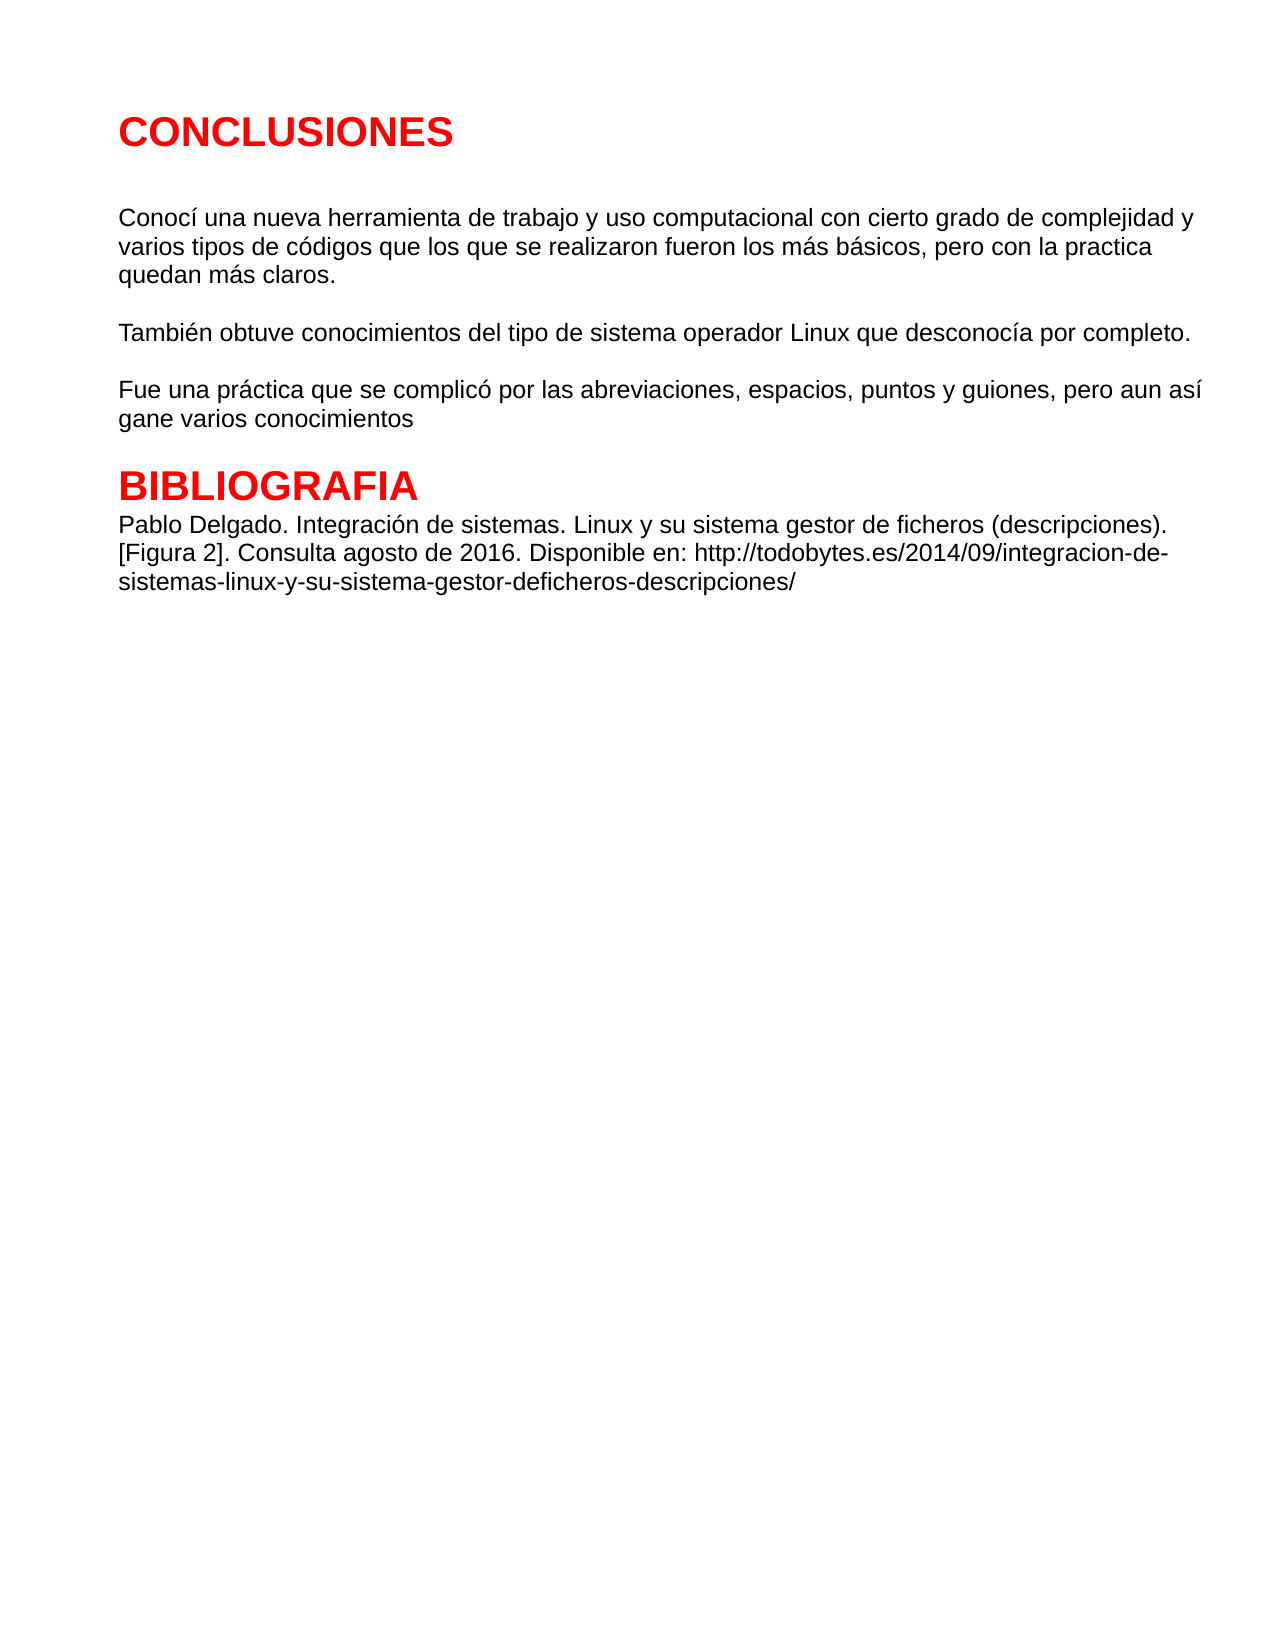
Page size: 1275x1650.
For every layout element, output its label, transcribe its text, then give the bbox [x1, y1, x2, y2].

text También obtuve conocimientos del tipo de sistema operador Linux que desconocía por completo. [118, 318, 1205, 347]
text BIBLIOGRAFIA [118, 462, 1205, 509]
text CONCLUSIONES [118, 107, 1205, 155]
text Conocí una nueva herramienta de trabajo y uso computacional con cierto grado de complejidad y varios tipos de códigos que los que se realizaron fueron los más básicos, pero con la practica quedan más claros. [118, 203, 1205, 289]
text Fue una práctica que se complicó por las abreviaciones, espacios, puntos y guiones, pero aun así gane varios conocimientos [118, 375, 1205, 433]
text Pablo Delgado. Integración de sistemas. Linux y su sistema gestor de ficheros (descripciones). [Figura 2]. Consulta agosto de 2016. Disponible en: http://todobytes.es/2014/09/integracion-de-sistemas-linux-y-su-sistema-gestor-deficheros-descripciones/ [118, 509, 1205, 596]
